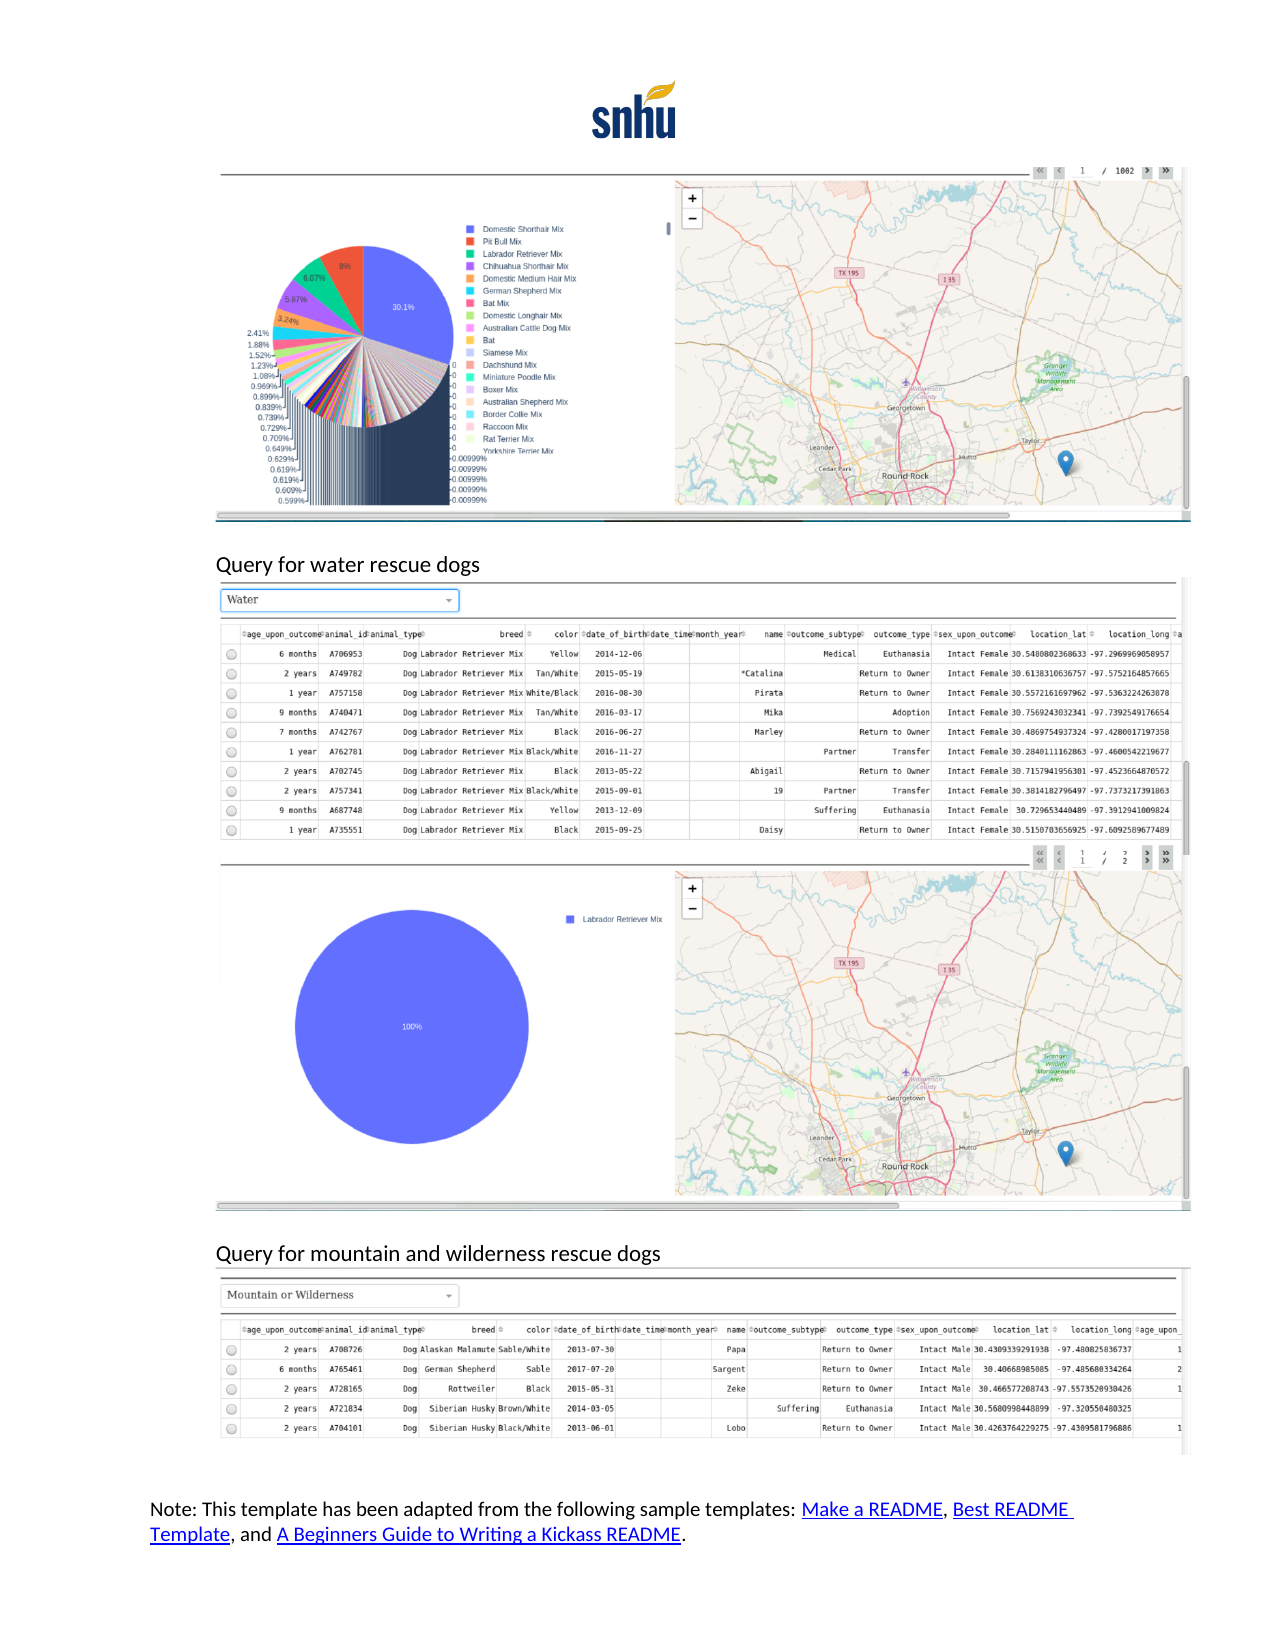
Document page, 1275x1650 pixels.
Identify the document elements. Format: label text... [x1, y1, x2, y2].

picture [573, 75, 702, 147]
picture [215, 167, 1191, 522]
picture [215, 1267, 1191, 1455]
picture [215, 577, 1191, 1211]
text Query for water rescue dogs [216, 550, 1125, 577]
text Query for mountain and wilderness rescue dogs [216, 1239, 1125, 1267]
